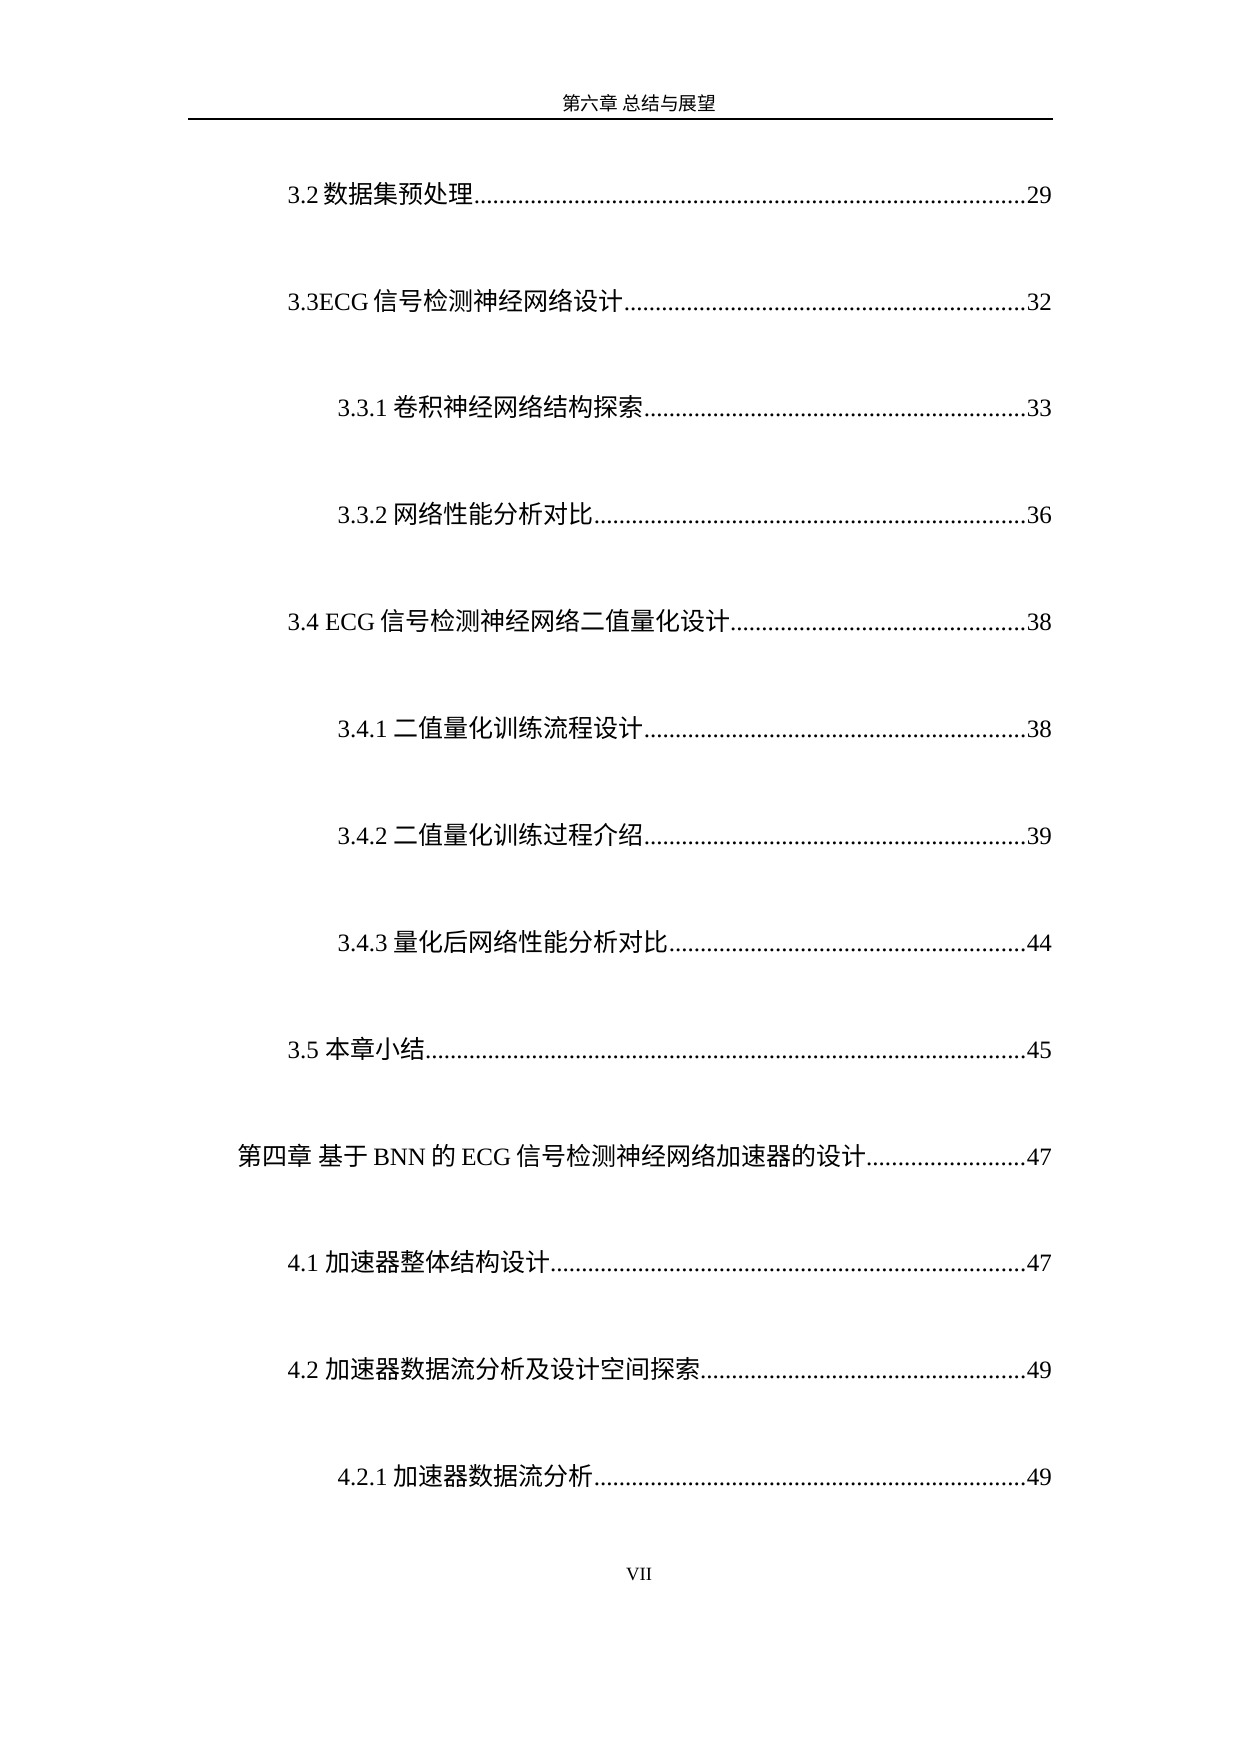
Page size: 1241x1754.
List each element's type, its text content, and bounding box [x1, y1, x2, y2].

text 4.2 加速器数据流分析及设计空间探索 49 [237, 1334, 1053, 1402]
text 3.4.2 二值量化训练过程介绍 39 [287, 799, 1053, 867]
text 3.4 ECG信号检测神经网络二值量化设计 38 [237, 586, 1053, 654]
text 4.1 加速器整体结构设计 47 [237, 1227, 1053, 1295]
text 3.3.2 网络性能分析对比 36 [287, 479, 1053, 547]
text 3.3ECG信号检测神经网络设计 32 [237, 265, 1053, 333]
text 3.5 本章小结 45 [237, 1013, 1053, 1081]
text 3.3.1 卷积神经网络结构探索 33 [287, 372, 1053, 440]
text 3.2数据集预处理 29 [237, 158, 1053, 226]
text 第四章 基于BNN的ECG信号检测神经网络加速器的设计 47 [187, 1120, 1053, 1188]
text 4.2.1 加速器数据流分析 49 [287, 1441, 1053, 1509]
text 3.4.3 量化后网络性能分析对比 44 [287, 906, 1053, 974]
text 3.4.1 二值量化训练流程设计 38 [287, 693, 1053, 761]
